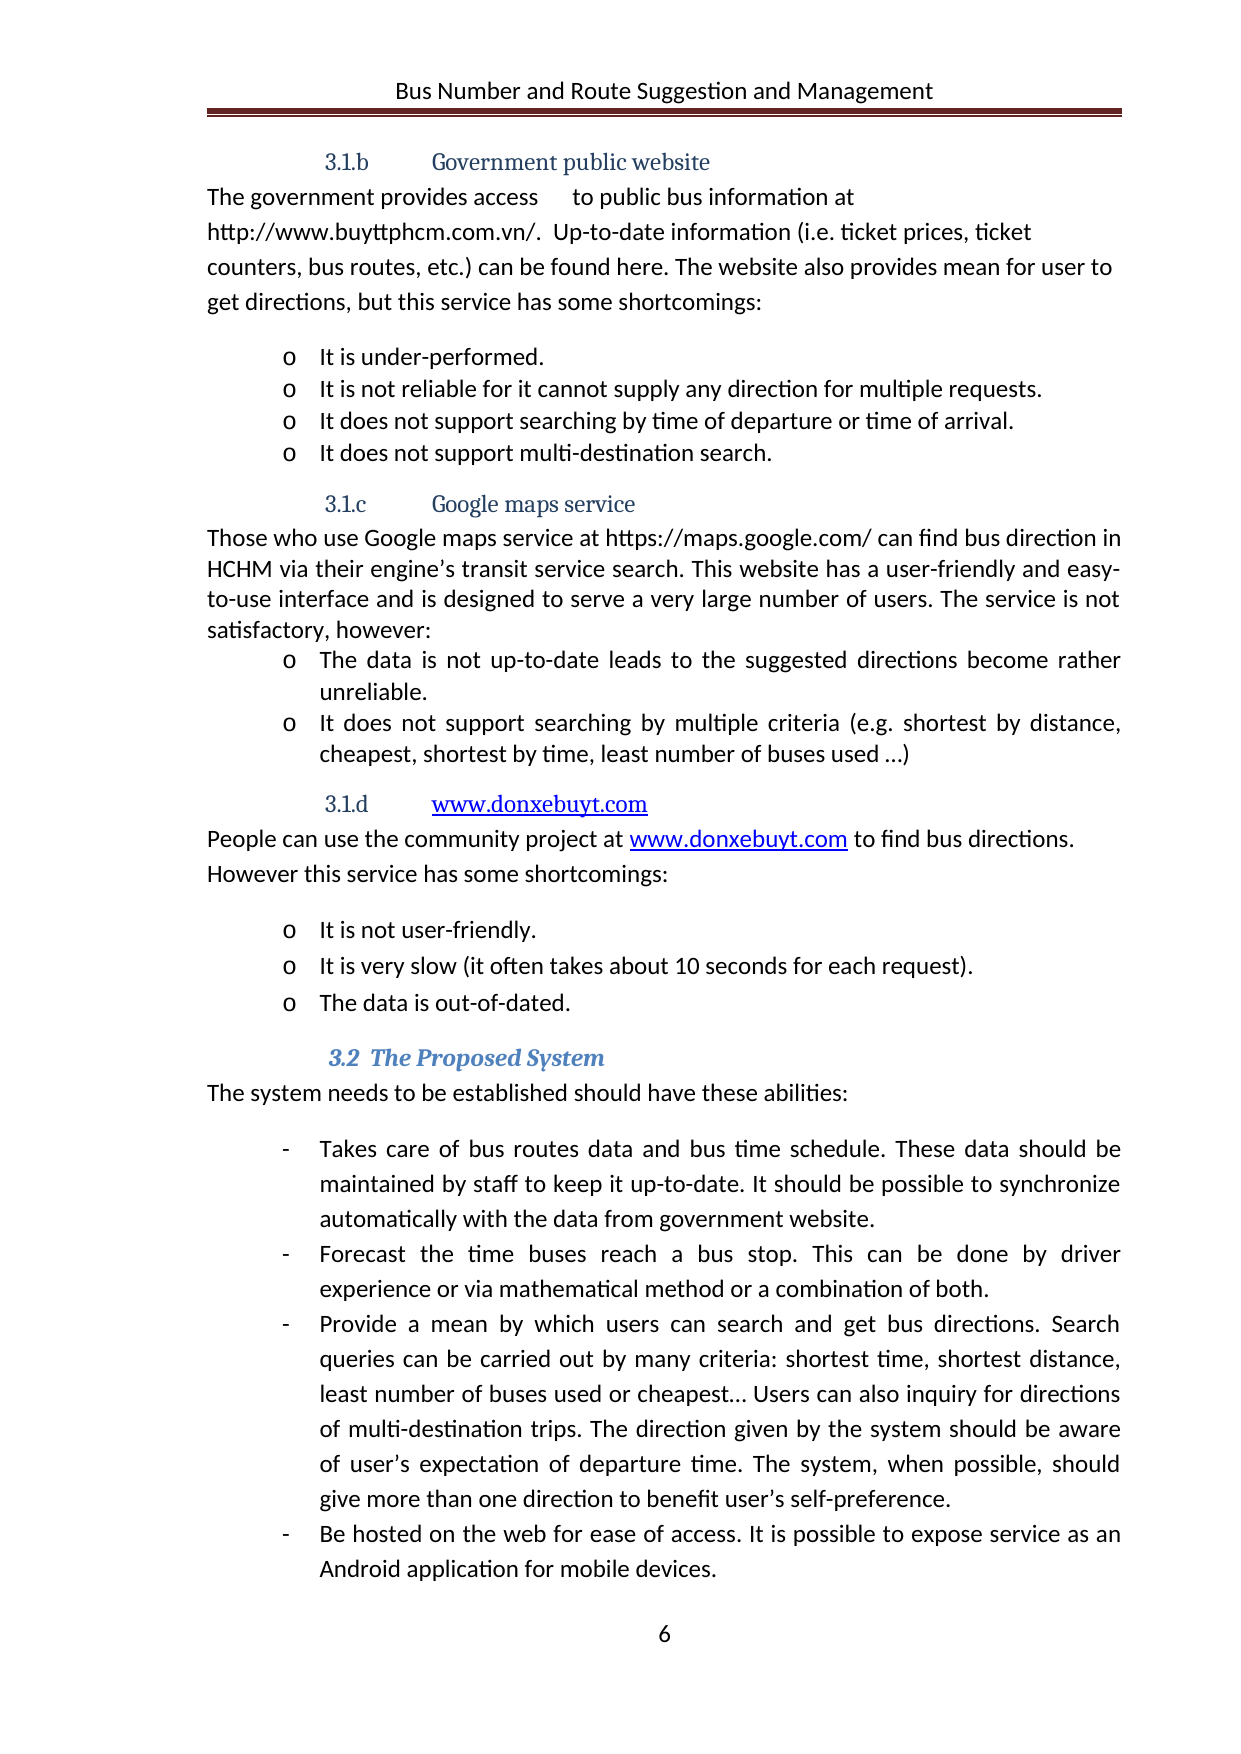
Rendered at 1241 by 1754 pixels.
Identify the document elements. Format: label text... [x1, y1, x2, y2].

list It is under-performed. [282, 342, 1122, 373]
subtitle The Proposed System [329, 1044, 1122, 1073]
list It is not reliable for it cannot supply any direction for multiple requests. [282, 373, 1122, 405]
text The system needs to be established should have these abilities: [207, 1077, 1122, 1108]
subtitle www.donxebuyt.com [325, 790, 1122, 819]
list It does not support searching by time of departure or time of arrival. [282, 405, 1122, 437]
text Those who use Google maps service at https://maps.google.com/ can find bus direction in HCHM via their engine’s transit service search. This website has a user-friendly and easy-to-use interface and is designed to serve a very large number of users. The service is not satisfactory, however: [207, 522, 1122, 644]
subtitle Government public website [325, 148, 1122, 176]
list Takes care of bus routes data and bus time schedule. These data should be maintained by staff to keep it up-to-date. It should be possible to synchronize automatically with the data from government website. [282, 1133, 1122, 1233]
list The data is out-of-dated. [282, 987, 1122, 1018]
text The government provides access to public bus information at http://www.buyttphcm.com.vn/. Up-to-date information (i.e. ticket prices, ticket counters, bus routes, etc.) can be found here. The website also provides mean for user to get directions, but this service has some shortcomings: [207, 181, 1122, 316]
list It does not support multi-destination search. [282, 437, 1122, 469]
list The data is not up-to-date leads to the suggested directions become rather unreliable. [282, 644, 1122, 707]
text People can use the community project at www.donxebuyt.com to find bus directions. However this service has some shortcomings: [207, 823, 1122, 888]
list Provide a mean by which users can search and get bus directions. Search queries can be carried out by many criteria: shortest time, shortest distance, least number of buses used or cheapest… Users can also inquiry for directions of multi-destination trips. The direction given by the system should be aware of user’s expectation of departure time. The system, when possible, should give more than one direction to benefit user’s self-preference. [282, 1308, 1122, 1513]
list It does not support searching by multiple criteria (e.g. shortest by distance, cheapest, shortest by time, least number of buses used …) [282, 707, 1122, 769]
list It is very slow (it often takes about 10 seconds for each request). [282, 950, 1122, 982]
subtitle Google maps service [325, 489, 1122, 518]
list It is not user-friendly. [282, 914, 1122, 946]
list Be hosted on the web for ease of access. It is possible to expose service as an Android application for mobile devices. [282, 1518, 1122, 1583]
list Forecast the time buses reach a bus stop. This can be done by driver experience or via mathematical method or a combination of both. [282, 1238, 1122, 1303]
